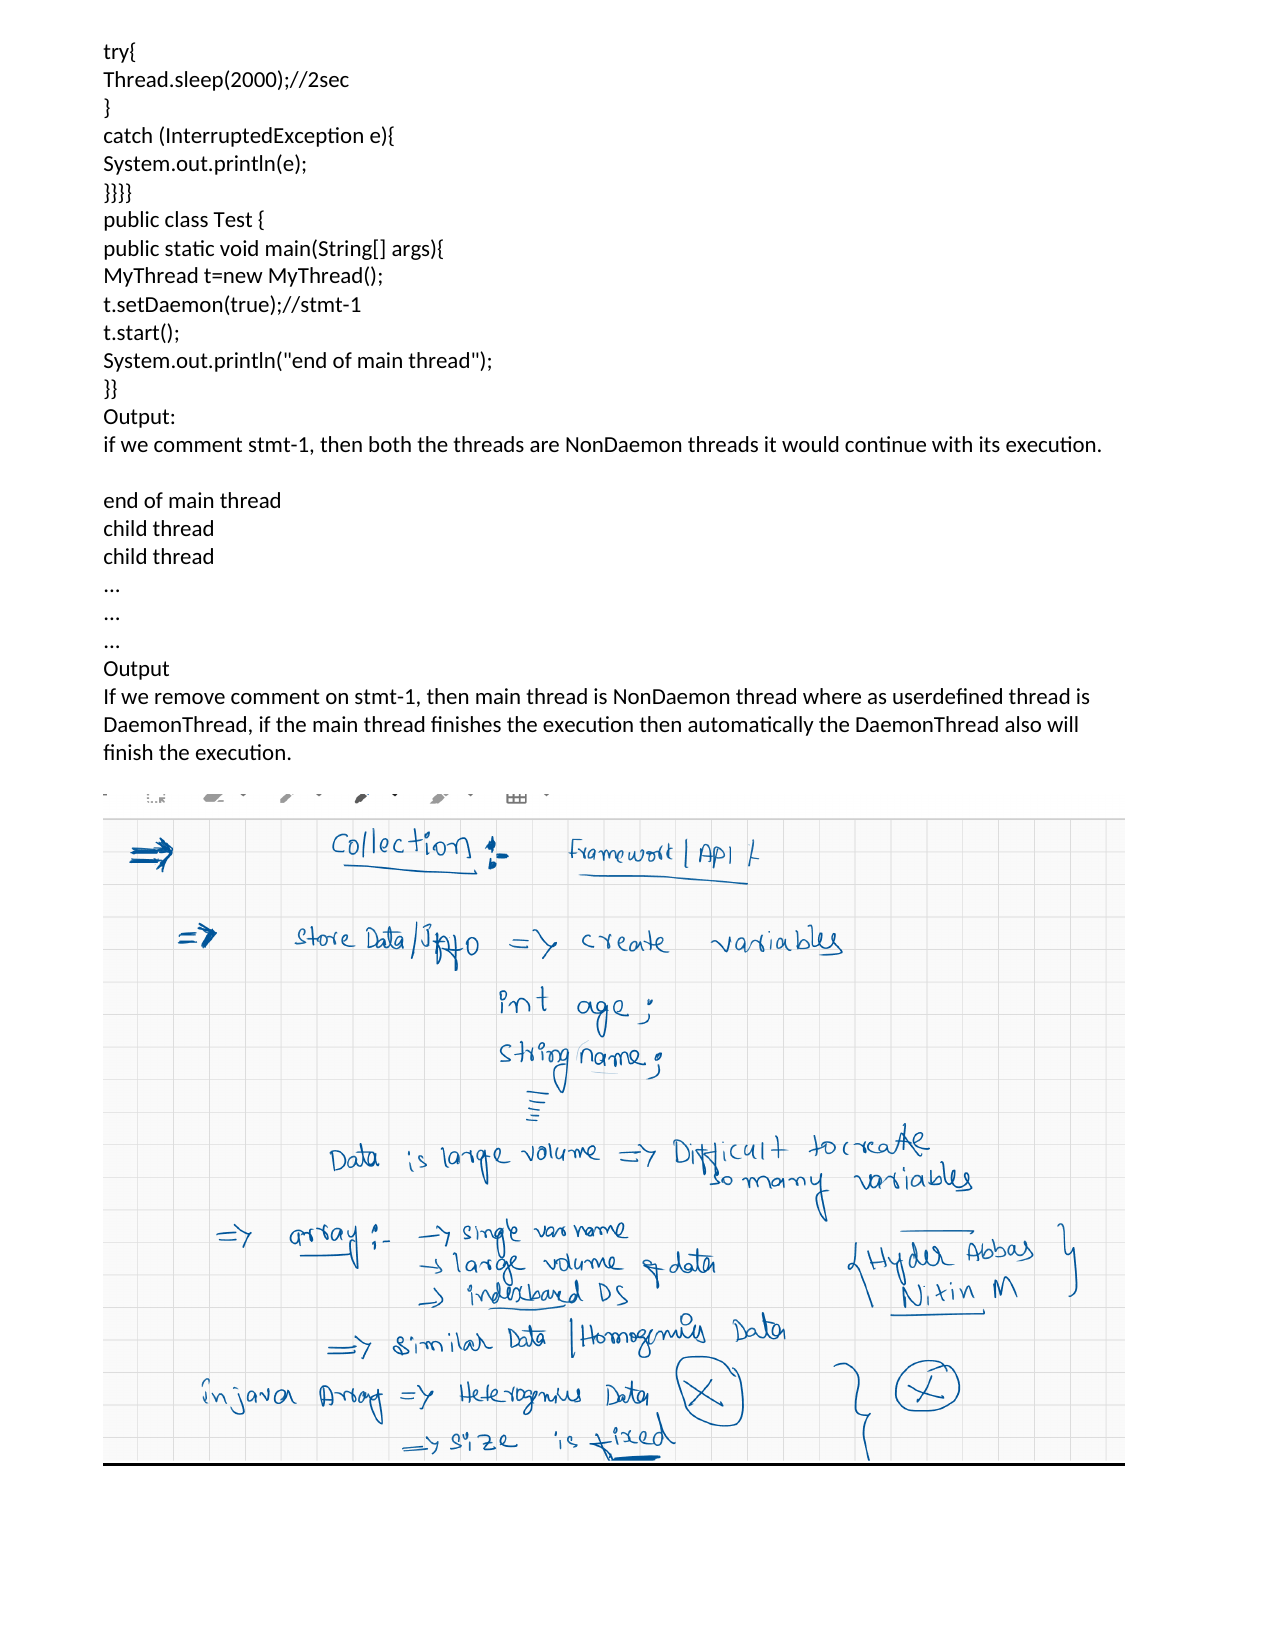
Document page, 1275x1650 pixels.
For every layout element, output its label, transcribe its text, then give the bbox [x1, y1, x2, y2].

text public static void main(String[] args){ [103, 234, 1125, 262]
text ... [103, 570, 1125, 598]
text t.setDaemon(true);//stmt-1 [103, 290, 1125, 318]
text MyThread t=new MyThread(); [103, 262, 1125, 290]
text Thread.sleep(2000);//2sec [103, 66, 1125, 93]
text System.out.println("end of main thread"); [103, 346, 1125, 374]
text ... [103, 626, 1125, 654]
text System.out.println(e); [103, 149, 1125, 178]
text child thread [103, 542, 1125, 570]
text Output [103, 654, 1125, 682]
text } [103, 93, 1125, 122]
text if we comment stmt-1, then both the threads are NonDaemon threads it would continue with its execution. [103, 430, 1125, 458]
text }}}} [103, 178, 1125, 206]
text }} [103, 374, 1125, 402]
text child thread [103, 514, 1125, 542]
text public class Test { [103, 206, 1125, 234]
text ... [103, 598, 1125, 626]
text catch (InterruptedException e){ [103, 122, 1125, 149]
text try{ [103, 37, 1125, 66]
text end of main thread [103, 486, 1125, 514]
text Output: [103, 402, 1125, 430]
text If we remove comment on stmt-1, then main thread is NonDaemon thread where as userdefined thread is DaemonThread, if the main thread finishes the execution then automatically the DaemonThread also will finish the execution. [103, 682, 1125, 766]
text t.start(); [103, 318, 1125, 346]
